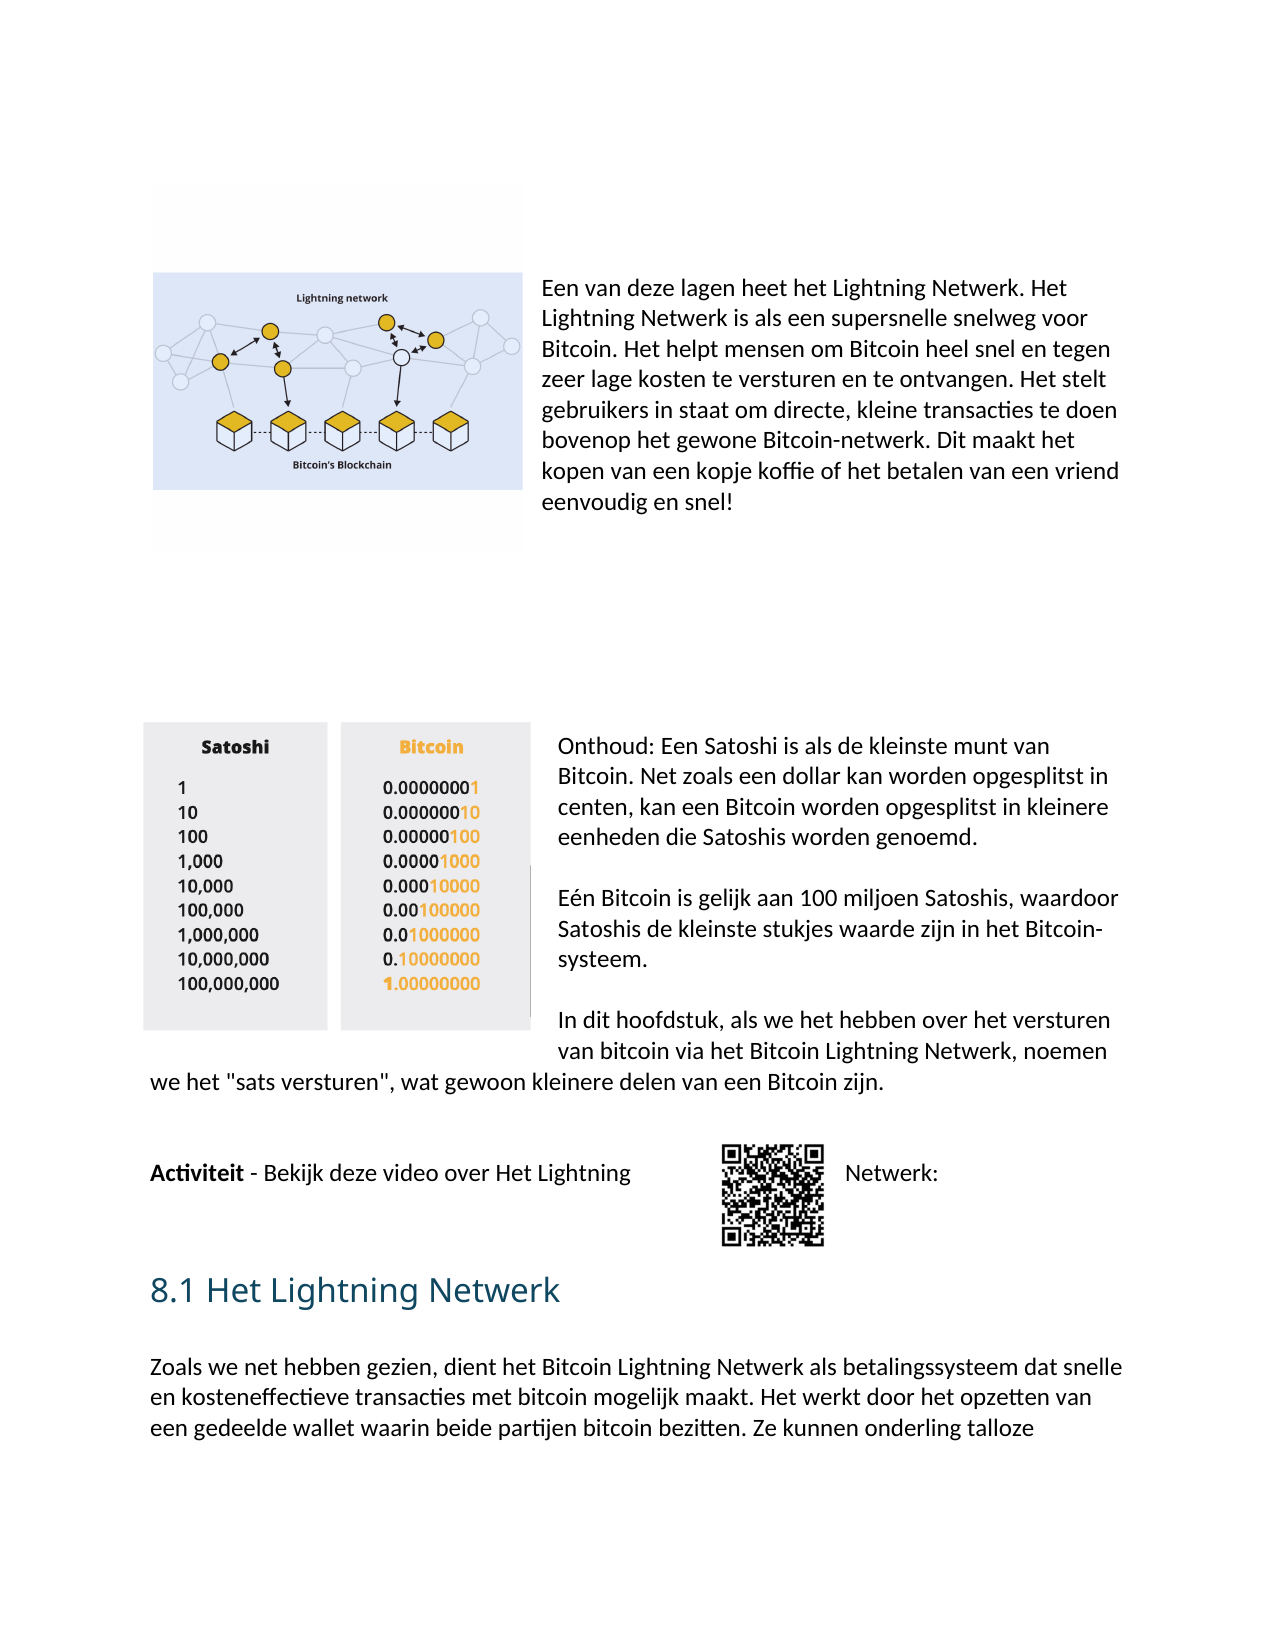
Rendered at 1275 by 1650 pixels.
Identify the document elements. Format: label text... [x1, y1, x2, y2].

subtitle 8.1 Het Lightning Netwerk [150, 1266, 1125, 1312]
picture [153, 183, 523, 553]
text Eén Bitcoin is gelijk aan 100 miljoen Satoshis, waardoor Satoshis de kleinste stukjes waarde zijn in het Bitcoin-systeem. [539, 882, 1125, 974]
picture [136, 718, 539, 1036]
text Onthoud: Een Satoshi is als de kleinste munt van Bitcoin. Net zoals een dollar kan worden opgesplitst in centen, kan een Bitcoin worden opgesplitst in kleinere eenheden die Satoshis worden genoemd. [539, 730, 1125, 852]
picture [720, 1143, 826, 1249]
text Een van deze lagen heet het Lightning Netwerk. Het Lightning Netwerk is als een supersnelle snelweg voor Bitcoin. Het helpt mensen om Bitcoin heel snel en tegen zeer lage kosten te versturen en te ontvangen. Het stelt gebruikers in staat om directe, kleine transacties te doen bovenop het gewone Bitcoin-netwerk. Dit maakt het kopen van een kopje koffie of het betalen van een vriend eenvoudig en snel! [523, 272, 1125, 516]
text Activiteit - Bekijk deze video over Het Lightning Netwerk: [826, 1157, 1125, 1188]
text In dit hoofdstuk, als we het hebben over het versturen van bitcoin via het Bitcoin Lightning Netwerk, noemen we het "sats versturen", wat gewoon kleinere delen van een Bitcoin zijn. [150, 1004, 1125, 1096]
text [150, 1351, 1125, 1442]
text Activiteit - Bekijk deze video over Het Lightning Netwerk: [150, 1157, 720, 1188]
